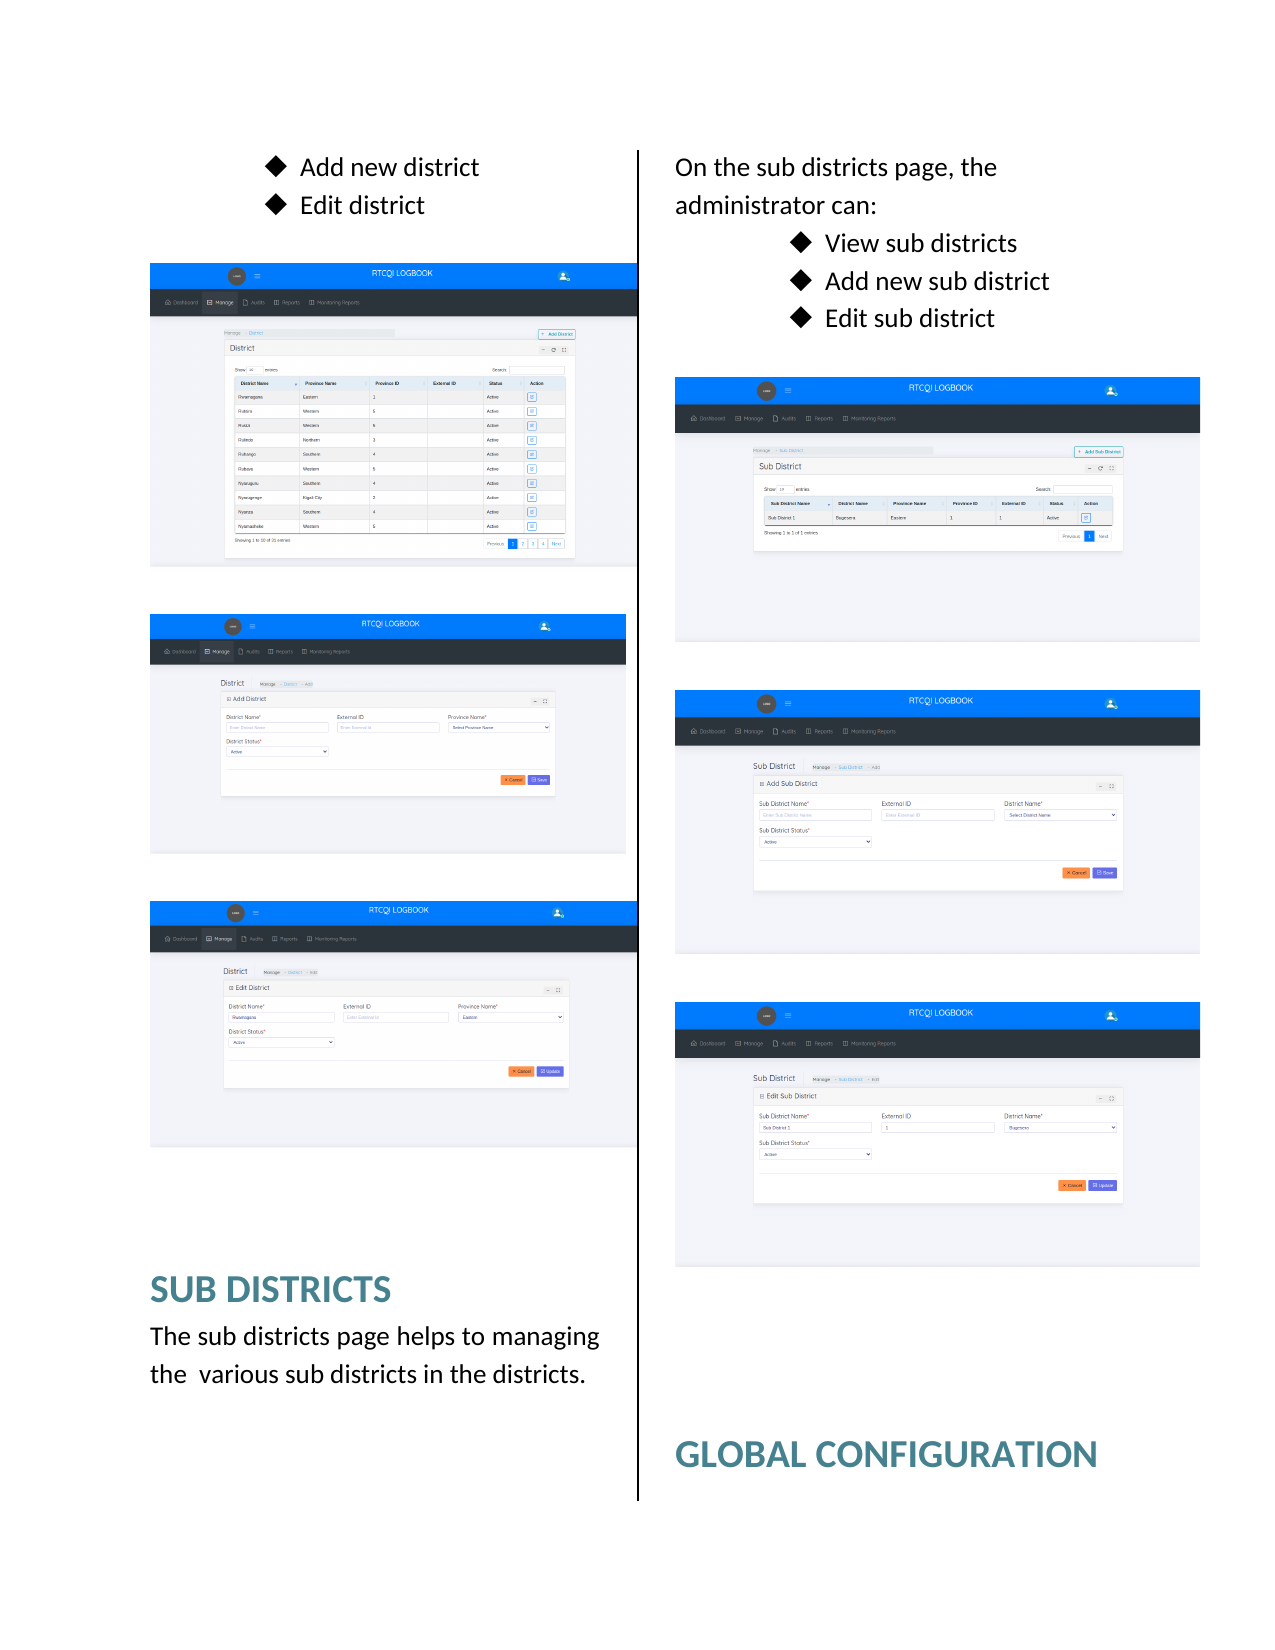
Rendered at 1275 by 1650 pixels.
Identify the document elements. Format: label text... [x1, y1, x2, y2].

picture [675, 1002, 1200, 1274]
picture [150, 263, 637, 573]
list Add new district [262, 150, 600, 183]
list View sub districts [787, 226, 1125, 259]
picture [150, 901, 637, 1154]
text The sub districts page helps to managing the various sub districts in the districts. [150, 1319, 600, 1390]
picture [675, 690, 1200, 961]
text GLOBAL CONFIGURATION [675, 1429, 1125, 1477]
list Edit sub district [787, 302, 1125, 335]
picture [675, 377, 1200, 649]
list Edit district [262, 188, 600, 221]
text On the sub districts page, the administrator can: [675, 150, 1125, 221]
list Add new sub district [787, 264, 1125, 297]
text SUB DISTRICTS [150, 1264, 600, 1312]
picture [150, 614, 626, 860]
